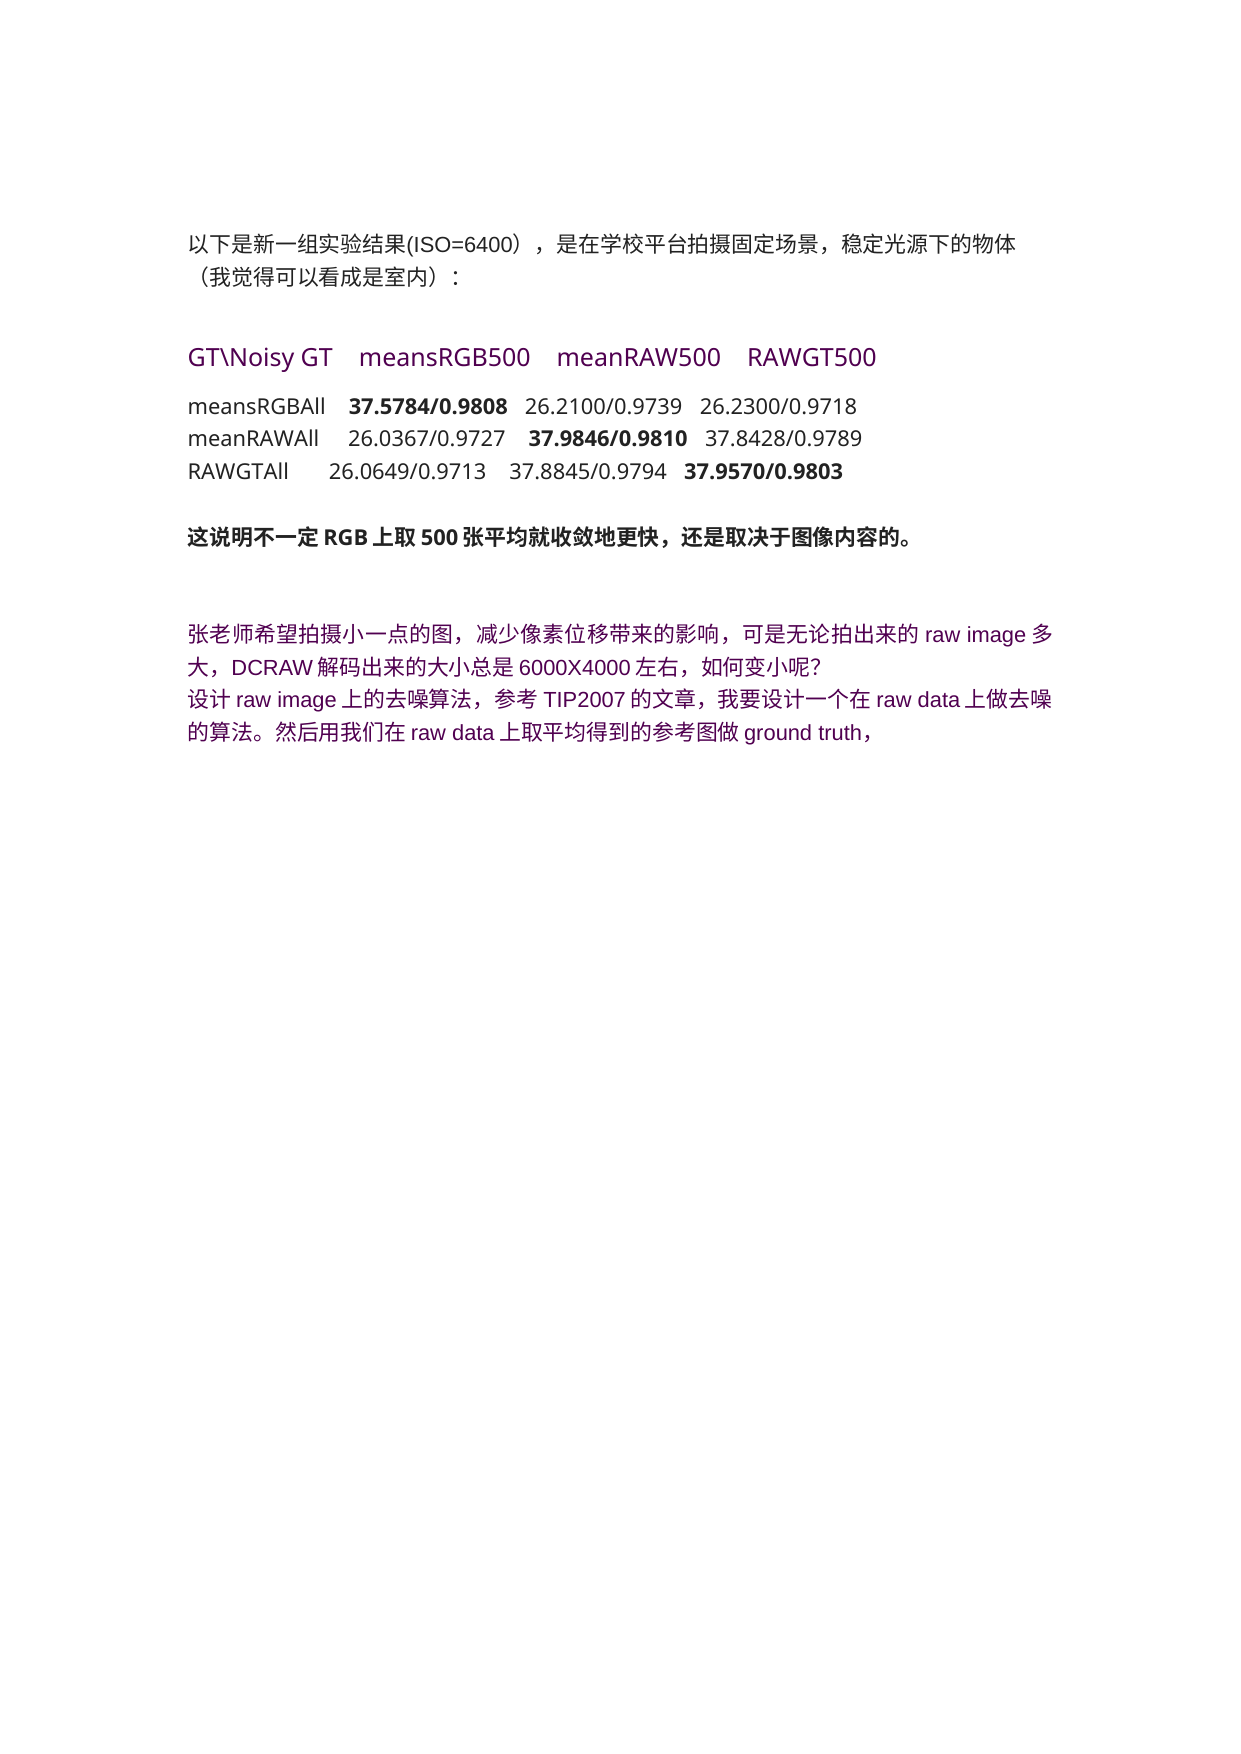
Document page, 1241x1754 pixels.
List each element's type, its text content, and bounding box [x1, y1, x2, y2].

text 张老师希望拍摄小一点的图，减少像素位移带来的影响，可是无论拍出来的raw image多大，DCRAW解码出来的大小总是6000X4000左右，如何变小呢？ [187, 617, 1053, 682]
text RAWGTAll 26.0649/0.9713 37.8845/0.9794 37.9570/0.9803 [187, 454, 1053, 487]
text 以下是新一组实验结果(ISO=6400），是在学校平台拍摄固定场景，稳定光源下的物体（我觉得可以看成是室内）： [187, 227, 1053, 292]
text meanRAWAll 26.0367/0.9727 37.9846/0.9810 37.8428/0.9789 [187, 422, 1053, 454]
text 这说明不一定RGB上取500张平均就收敛地更快，还是取决于图像内容的。 [187, 519, 1053, 552]
text GT\Noisy GT meansRGB500 meanRAW500 RAWGT500 [187, 324, 1053, 389]
text 设计raw image上的去噪算法，参考TIP2007的文章，我要设计一个在raw data上做去噪的算法。然后用我们在raw data上取平均得到的参考图做ground truth， [187, 682, 1053, 747]
text meansRGBAll 37.5784/0.9808 26.2100/0.9739 26.2300/0.9718 [187, 389, 1053, 422]
